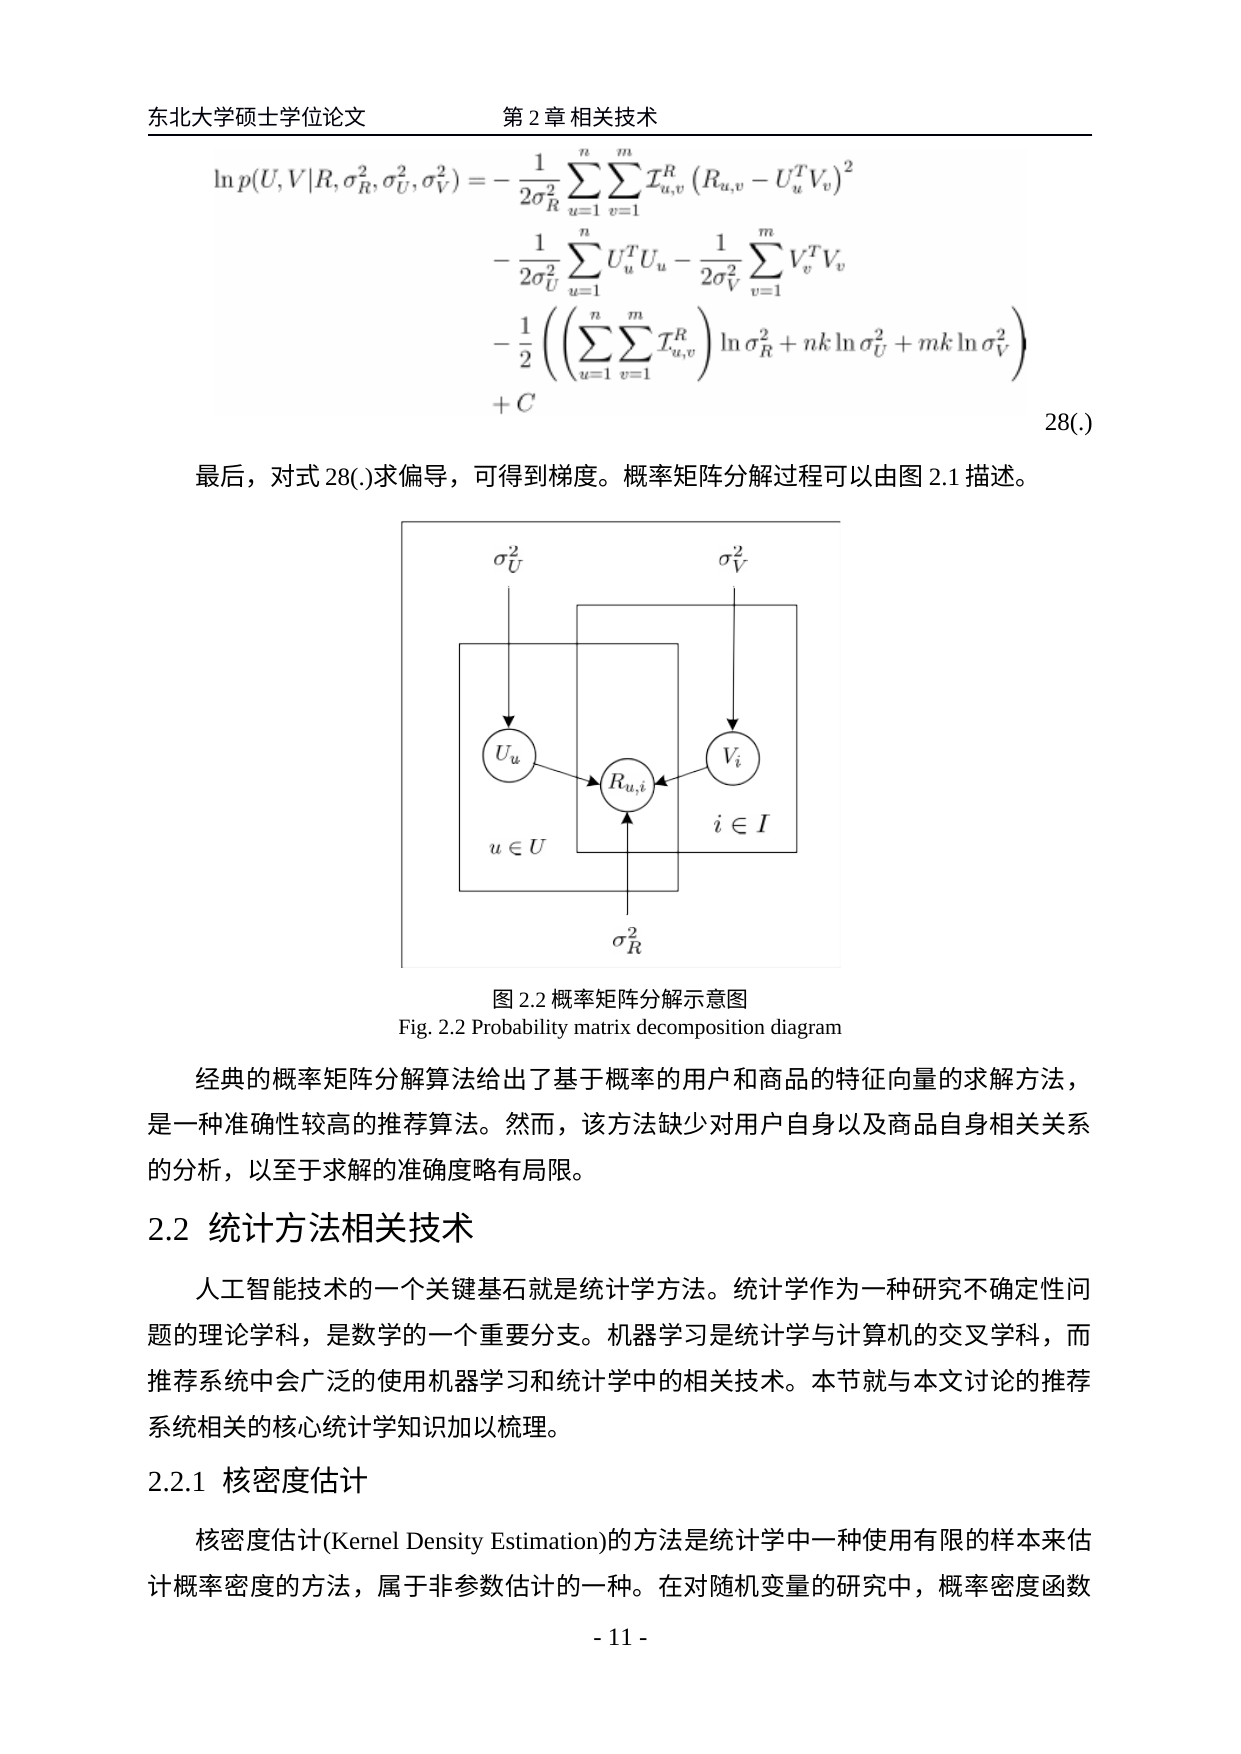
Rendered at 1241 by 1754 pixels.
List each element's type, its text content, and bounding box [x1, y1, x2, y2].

subtitle 核密度估计 [148, 1458, 1092, 1500]
text Fig. 2.2 Probability matrix decomposition diagram [148, 1014, 1092, 1039]
subtitle 统计方法相关技术 [148, 1201, 1092, 1250]
text 最后，对式(2.8)求偏导，可得到梯度。概率矩阵分解过程可以由图 2.1描述。 [148, 448, 1092, 494]
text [148, 1513, 1092, 1604]
text 图 2.2 概率矩阵分解示意图 [148, 982, 1092, 1014]
text 人工智能技术的一个关键基石就是统计学方法。统计学作为一种研究不确定性问题的理论学科，是数学的一个重要分支。机器学习是统计学与计算机的交叉学科，而推荐系统中会广泛的使用机器学习和统计学中的相关技术。本节就与本文讨论的推荐系统相关的核心统计学知识加以梳理。 [148, 1262, 1092, 1446]
text 经典的概率矩阵分解算法给出了基于概率的用户和商品的特征向量的求解方法，是一种准确性较高的推荐算法。然而，该方法缺少对用户自身以及商品自身相关关系的分析，以至于求解的准确度略有局限。 [148, 1051, 1092, 1189]
